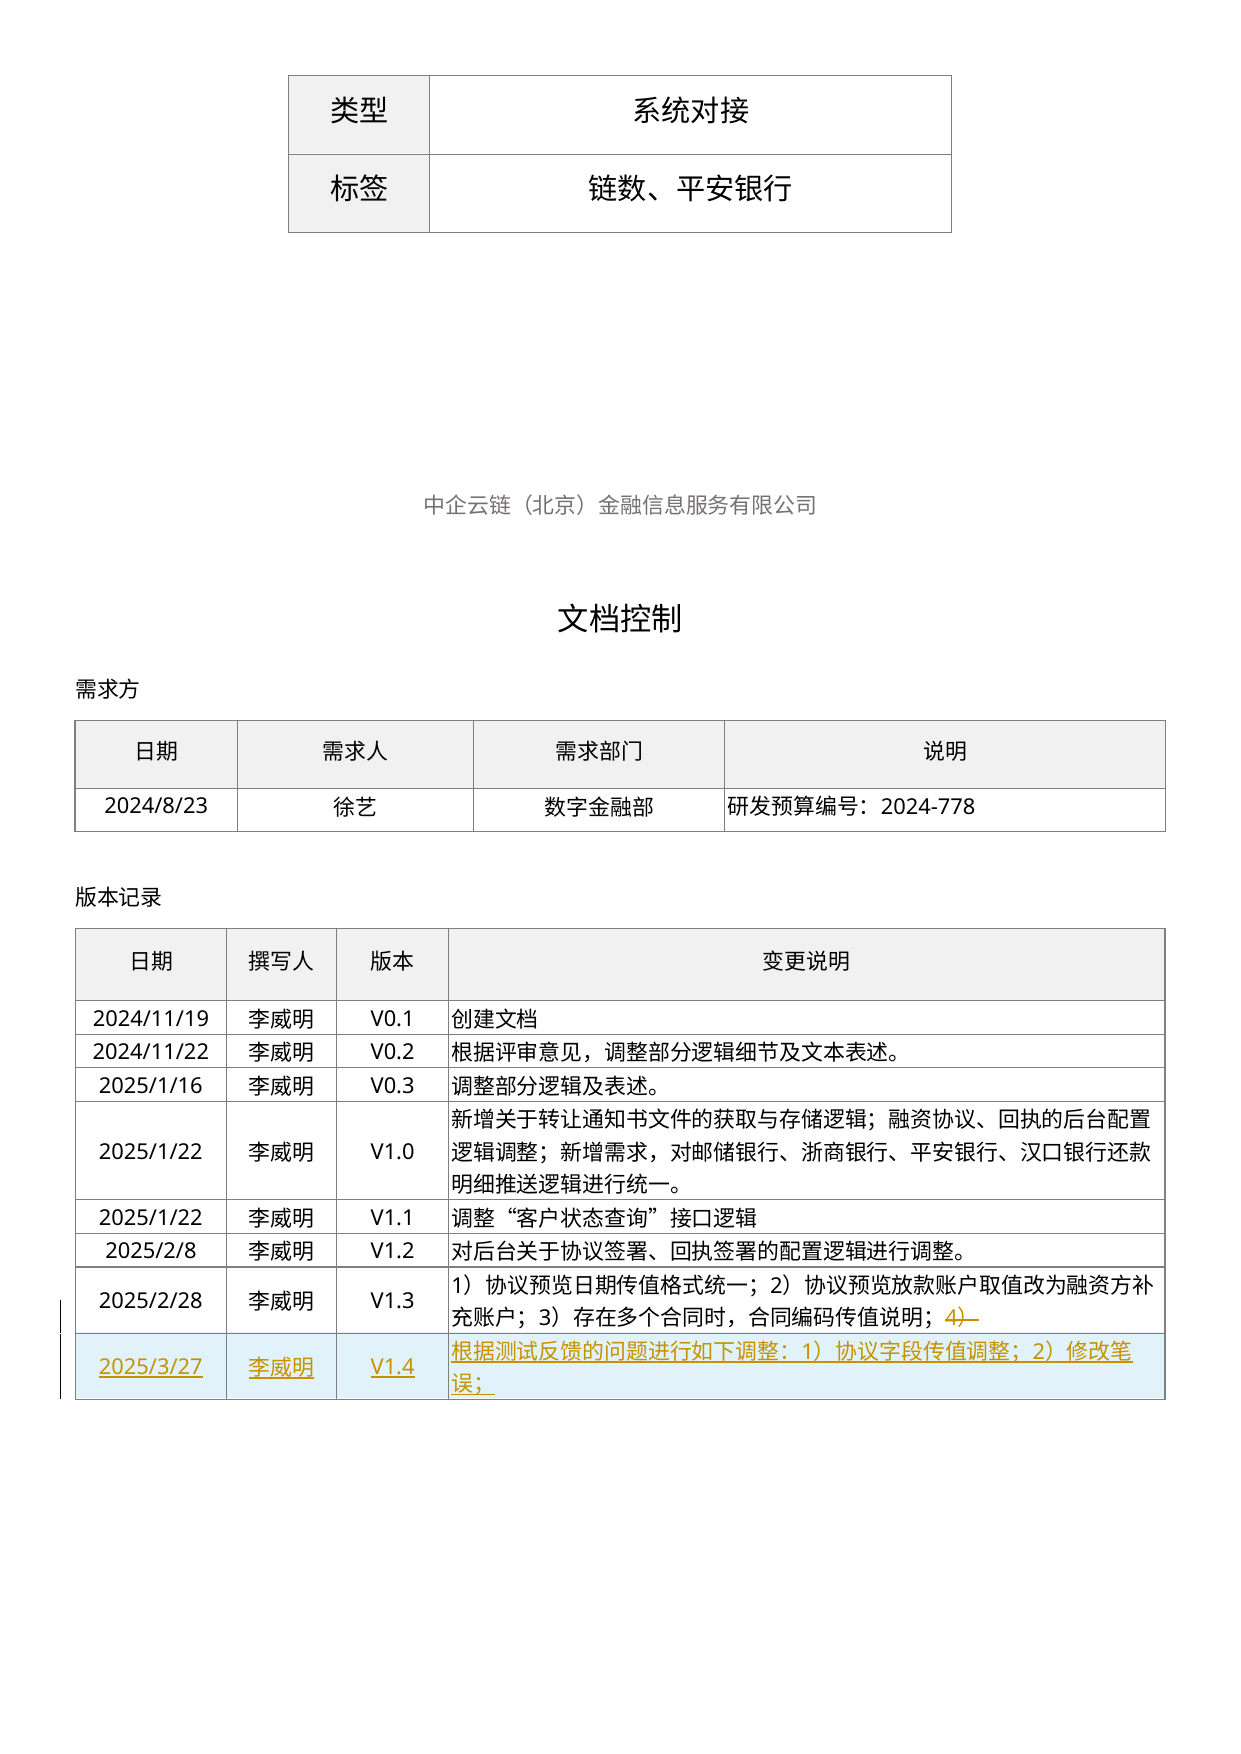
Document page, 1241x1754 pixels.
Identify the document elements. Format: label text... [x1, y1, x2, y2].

table_cell 调整“客户状态查询”接口逻辑 [449, 1200, 1164, 1233]
table_cell V0.3 [337, 1068, 448, 1101]
table_header 需求人 [238, 721, 473, 788]
table_cell 新增关于转让通知书文件的获取与存储逻辑；融资协议、回执的后台配置逻辑调整；新增需求，对邮储银行、浙商银行、平安银行、汉口银行还款明细推送逻辑进行统一。 [449, 1102, 1164, 1199]
table_cell 2024/11/22 [76, 1035, 226, 1067]
table_cell 2024/8/23 [76, 789, 237, 831]
table_cell 研发预算编号：2024-778 [725, 789, 1165, 831]
table_header 说明 [725, 721, 1165, 788]
table_cell 创建文档 [449, 1001, 1164, 1034]
text 版本记录 [75, 879, 1165, 912]
table_header 撰写人 [227, 929, 336, 1000]
table_cell 根据评审意见，调整部分逻辑细节及文本表述。 [449, 1035, 1164, 1067]
table_cell 1）协议预览日期传值格式统一；2）协议预览放款账户取值改为融资方补充账户；3）存在多个合同时，合同编码传值说明； [449, 1268, 1164, 1332]
table_header 变更说明 [449, 929, 1164, 1000]
table_header 日期 [76, 721, 237, 788]
table_cell 链数、平安银行 [430, 155, 951, 232]
table_cell 标签 [289, 155, 429, 232]
table_cell 2025/2/8 [76, 1234, 226, 1266]
table_header 日期 [76, 929, 226, 1000]
table_cell V1.0 [337, 1102, 448, 1199]
table_cell 数字金融部 [474, 789, 724, 831]
table_cell V1.1 [337, 1200, 448, 1233]
table_cell V0.2 [337, 1035, 448, 1067]
table_cell 李威明 [227, 1068, 336, 1101]
table_cell 类型 [289, 76, 429, 153]
table_cell 李威明 [227, 1102, 336, 1199]
table_cell 调整部分逻辑及表述。 [449, 1068, 1164, 1101]
table_cell 2025/1/16 [76, 1068, 226, 1101]
table_header 需求部门 [474, 721, 724, 788]
text 需求方 [75, 672, 1165, 704]
table_cell 2025/1/22 [76, 1102, 226, 1199]
table_header 版本 [337, 929, 448, 1000]
table_cell 李威明 [227, 1001, 336, 1034]
table_cell V0.1 [337, 1001, 448, 1034]
text 文档控制 [75, 584, 1165, 649]
table_cell 李威明 [227, 1035, 336, 1067]
table_cell 对后台关于协议签署、回执签署的配置逻辑进行调整。 [449, 1234, 1164, 1266]
table_cell 李威明 [227, 1268, 336, 1332]
table_cell 系统对接 [430, 76, 951, 153]
table_cell V1.3 [337, 1268, 448, 1332]
table_cell 李威明 [227, 1234, 336, 1266]
table_cell 2024/11/19 [76, 1001, 226, 1034]
table_cell 2025/1/22 [76, 1200, 226, 1233]
table_cell V1.2 [337, 1234, 448, 1266]
text 中企云链（北京）金融信息服务有限公司 [75, 487, 1165, 520]
table_cell 李威明 [227, 1200, 336, 1233]
table_cell 徐艺 [238, 789, 473, 831]
table_cell 2025/2/28 [76, 1268, 226, 1332]
